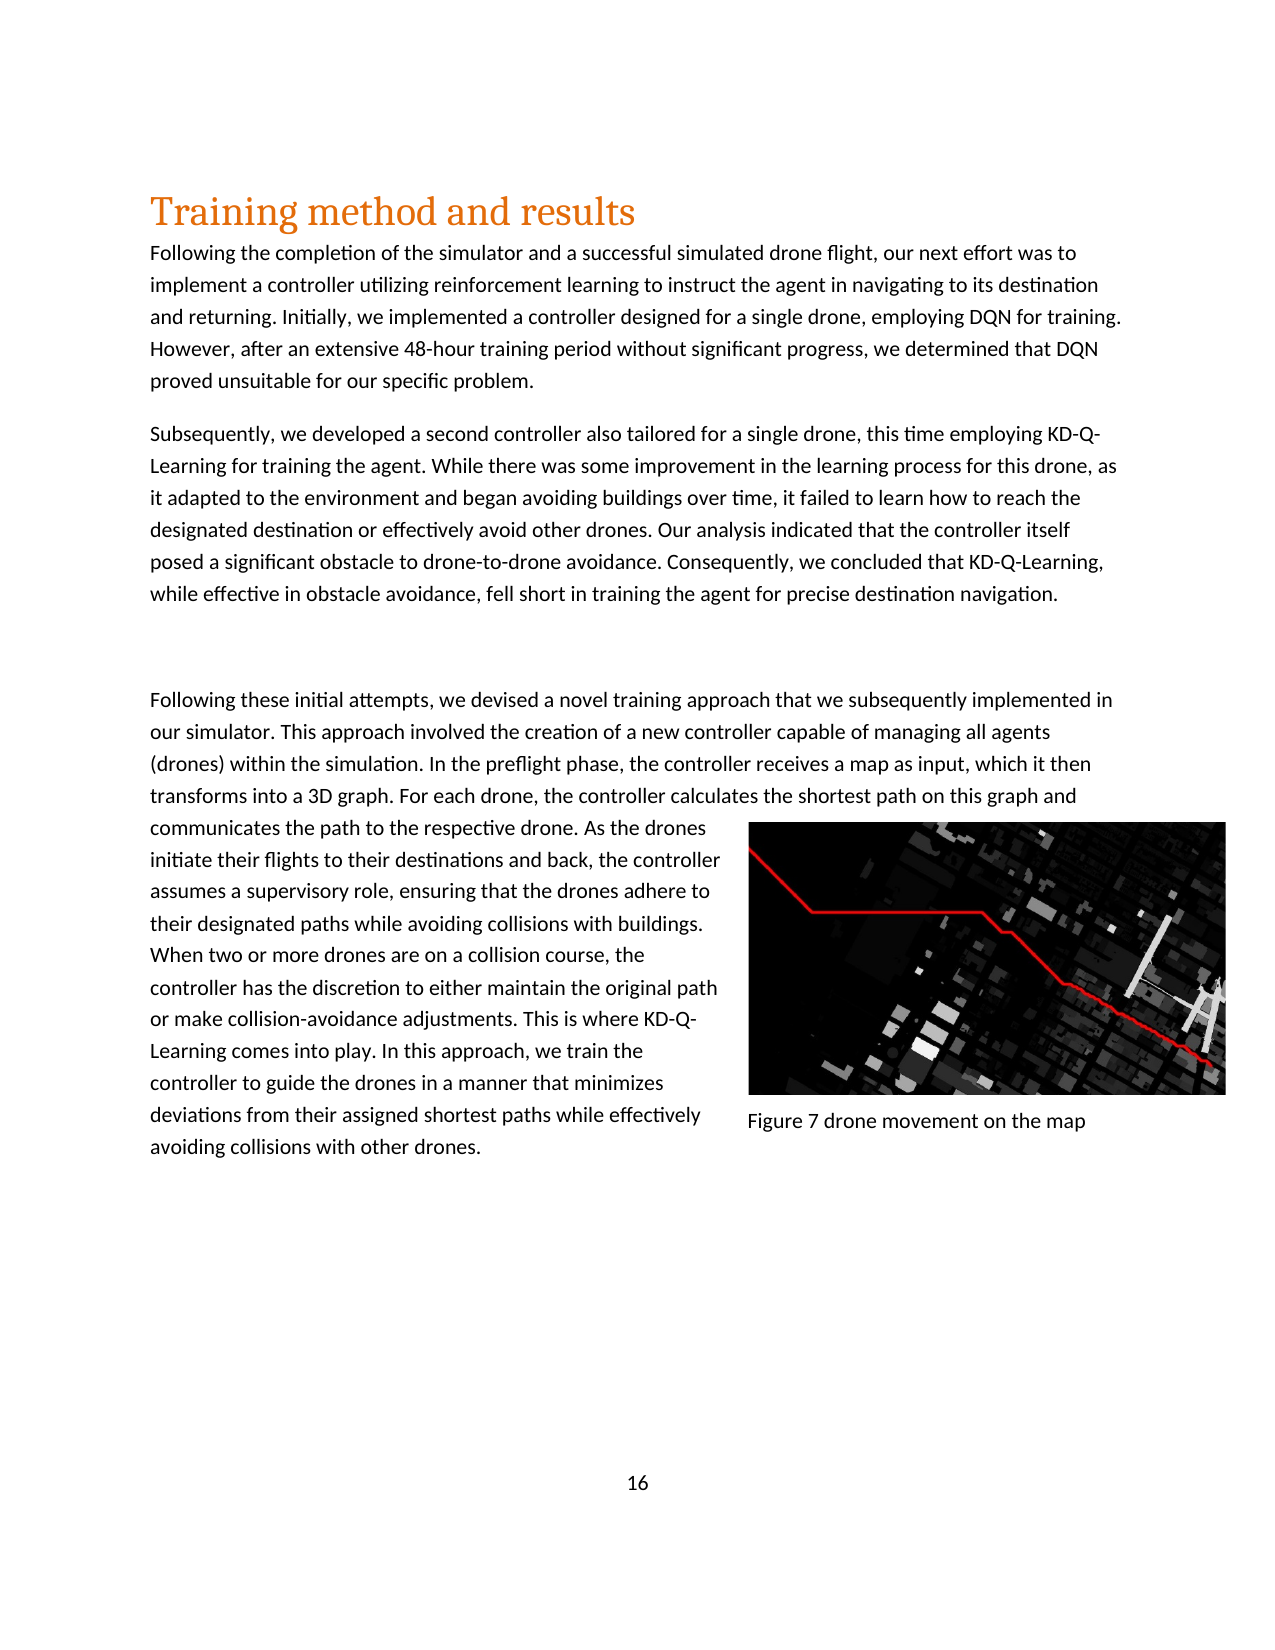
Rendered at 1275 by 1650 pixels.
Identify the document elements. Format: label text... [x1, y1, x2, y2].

subtitle Training method and results [150, 187, 1125, 235]
text Subsequently, we developed a second controller also tailored for a single drone, this time employing KD-Q-Learning for training the agent. While there was some improvement in the learning process for this drone, as it adapted to the environment and began avoiding buildings over time, it failed to learn how to reach the designated destination or effectively avoid other drones. Our analysis indicated that the controller itself posed a significant obstacle to drone-to-drone avoidance. Consequently, we concluded that KD-Q-Learning, while effective in obstacle avoidance, fell short in training the agent for precise destination navigation. [150, 420, 1125, 607]
text Following the completion of the simulator and a successful simulated drone flight, our next effort was to implement a controller utilizing reinforcement learning to instruct the agent in navigating to its destination and returning. Initially, we implemented a controller designed for a single drone, employing DQN for training. However, after an extensive 48-hour training period without significant progress, we determined that DQN proved unsuitable for our specific problem. [150, 239, 1125, 394]
text Following these initial attempts, we devised a novel training approach that we subsequently implemented in our simulator. This approach involved the creation of a new controller capable of managing all agents (drones) within the simulation. In the preflight phase, the controller receives a map as input, which it then transforms into a 3D graph. For each drone, the controller calculates the shortest path on this graph and communicates the path to the respective drone. As the drones initiate their flights to their destinations and back, the controller assumes a supervisory role, ensuring that the drones adhere to their designated paths while avoiding collisions with buildings. When two or more drones are on a collision course, the controller has the discretion to either maintain the original path or make collision-avoidance adjustments. This is where KD-Q-Learning comes into play. In this approach, we train the controller to guide the drones in a manner that minimizes deviations from their assigned shortest paths while effectively avoiding collisions with other drones. [150, 686, 1125, 1032]
picture [747, 822, 1229, 1099]
